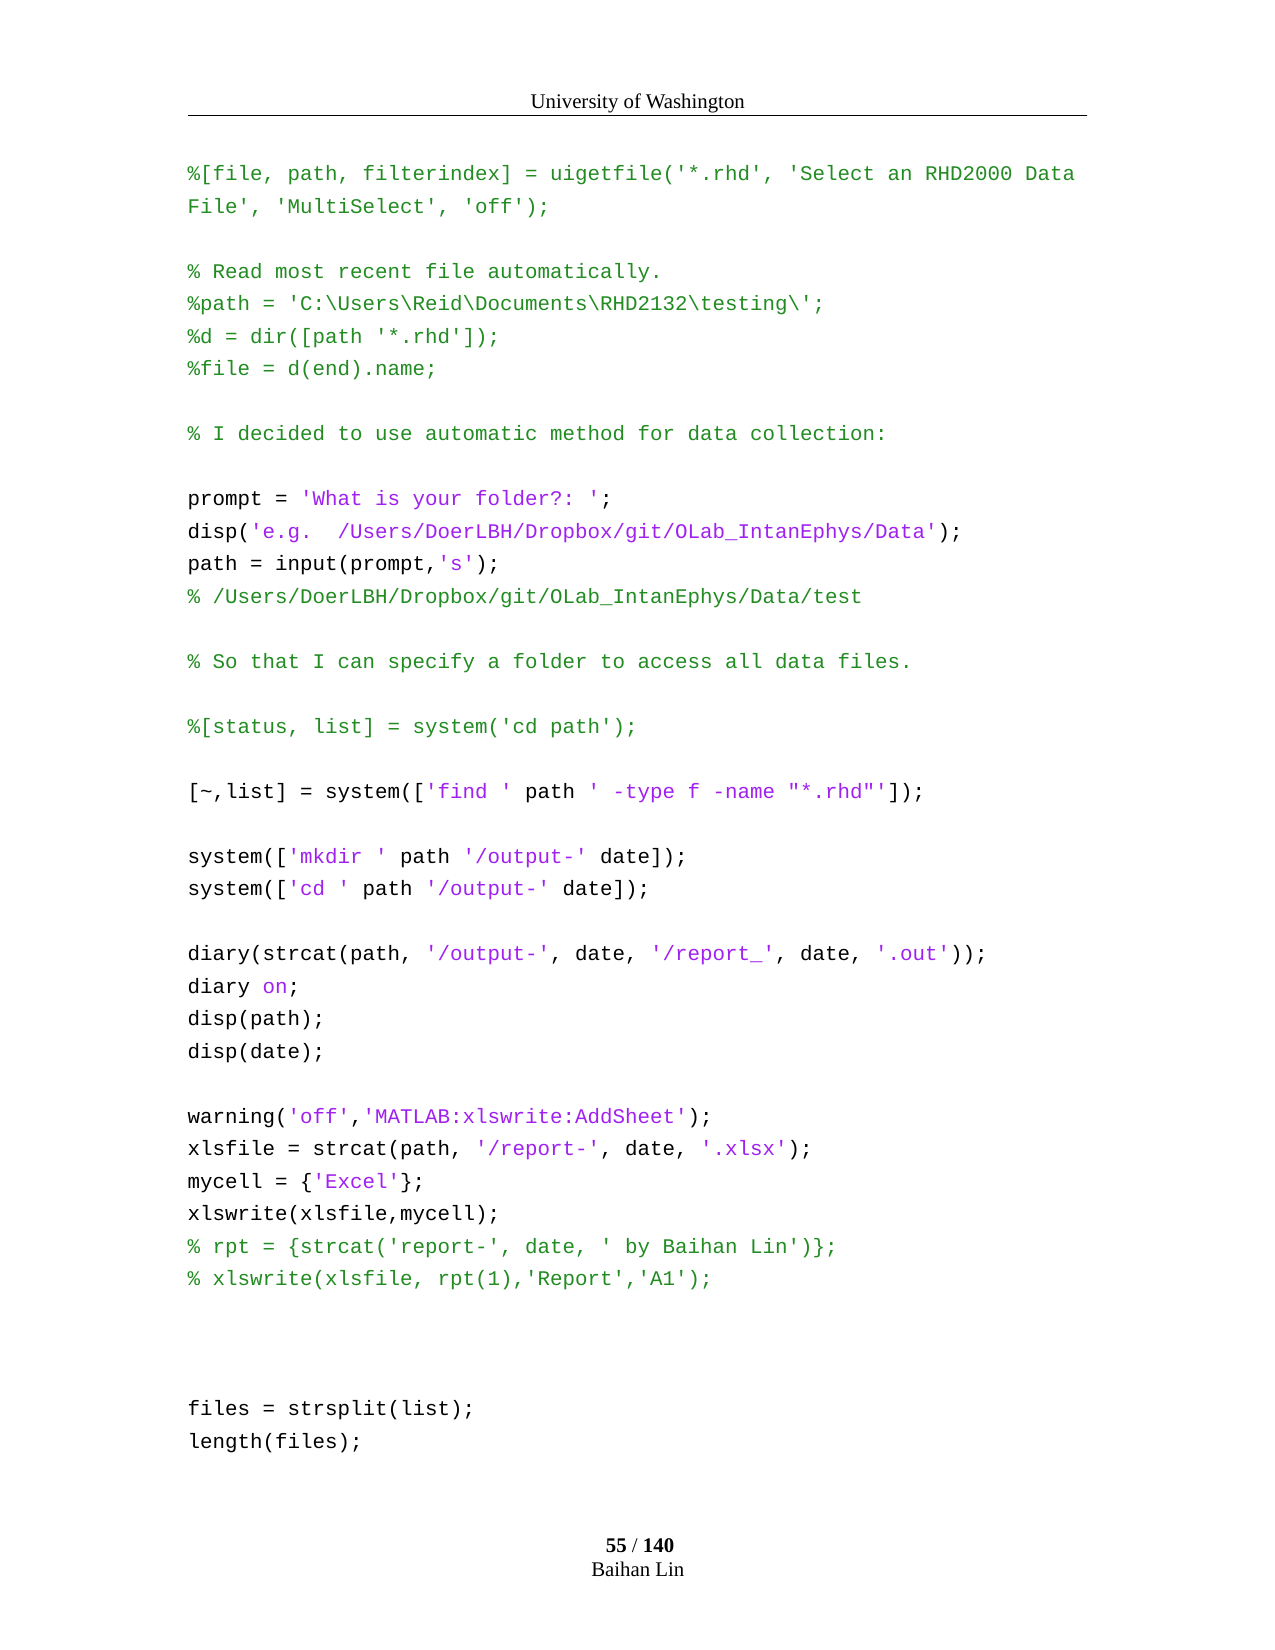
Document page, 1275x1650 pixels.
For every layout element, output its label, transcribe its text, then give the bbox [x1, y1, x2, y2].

text % Read most recent file automatically. [187, 256, 1087, 289]
text % I decided to use automatic method for data collection: [187, 419, 1087, 451]
text %file = d(end).name; [187, 354, 1087, 386]
text %path = 'C:\Users\Reid\Documents\RHD2132\testing\'; [187, 289, 1087, 321]
text path = input(prompt,'s'); [187, 549, 1087, 581]
text system(['mkdir ' path '/output-' date]); [187, 841, 1087, 874]
text prompt = 'What is your folder?: '; [187, 484, 1087, 516]
text [~,list] = system(['find ' path ' -type f -name "*.rhd"']); [187, 776, 1087, 809]
text mycell = {'Excel'}; [187, 1166, 1087, 1199]
text warning('off','MATLAB:xlswrite:AddSheet'); [187, 1101, 1087, 1134]
text %d = dir([path '*.rhd']); [187, 321, 1087, 354]
text diary on; [187, 971, 1087, 1004]
text disp(path); [187, 1004, 1087, 1036]
text system(['cd ' path '/output-' date]); [187, 874, 1087, 906]
text diary(strcat(path, '/output-', date, '/report_', date, '.out')); [187, 939, 1087, 971]
text length(files); [187, 1426, 1087, 1459]
text disp(date); [187, 1036, 1087, 1069]
text % /Users/DoerLBH/Dropbox/git/OLab_IntanEphys/Data/test [187, 581, 1087, 614]
text % So that I can specify a folder to access all data files. [187, 646, 1087, 679]
text xlswrite(xlsfile,mycell); [187, 1199, 1087, 1231]
text xlsfile = strcat(path, '/report-', date, '.xlsx'); [187, 1134, 1087, 1166]
text %[file, path, filterindex] = uigetfile('*.rhd', 'Select an RHD2000 Data File', 'MultiSelect', 'off'); [187, 159, 1087, 224]
text % rpt = {strcat('report-', date, ' by Baihan Lin')}; [187, 1231, 1087, 1264]
text % xlswrite(xlsfile, rpt(1),'Report','A1'); [187, 1264, 1087, 1296]
text files = strsplit(list); [187, 1394, 1087, 1426]
text disp('e.g. /Users/DoerLBH/Dropbox/git/OLab_IntanEphys/Data'); [187, 516, 1087, 549]
text %[status, list] = system('cd path'); [187, 711, 1087, 744]
